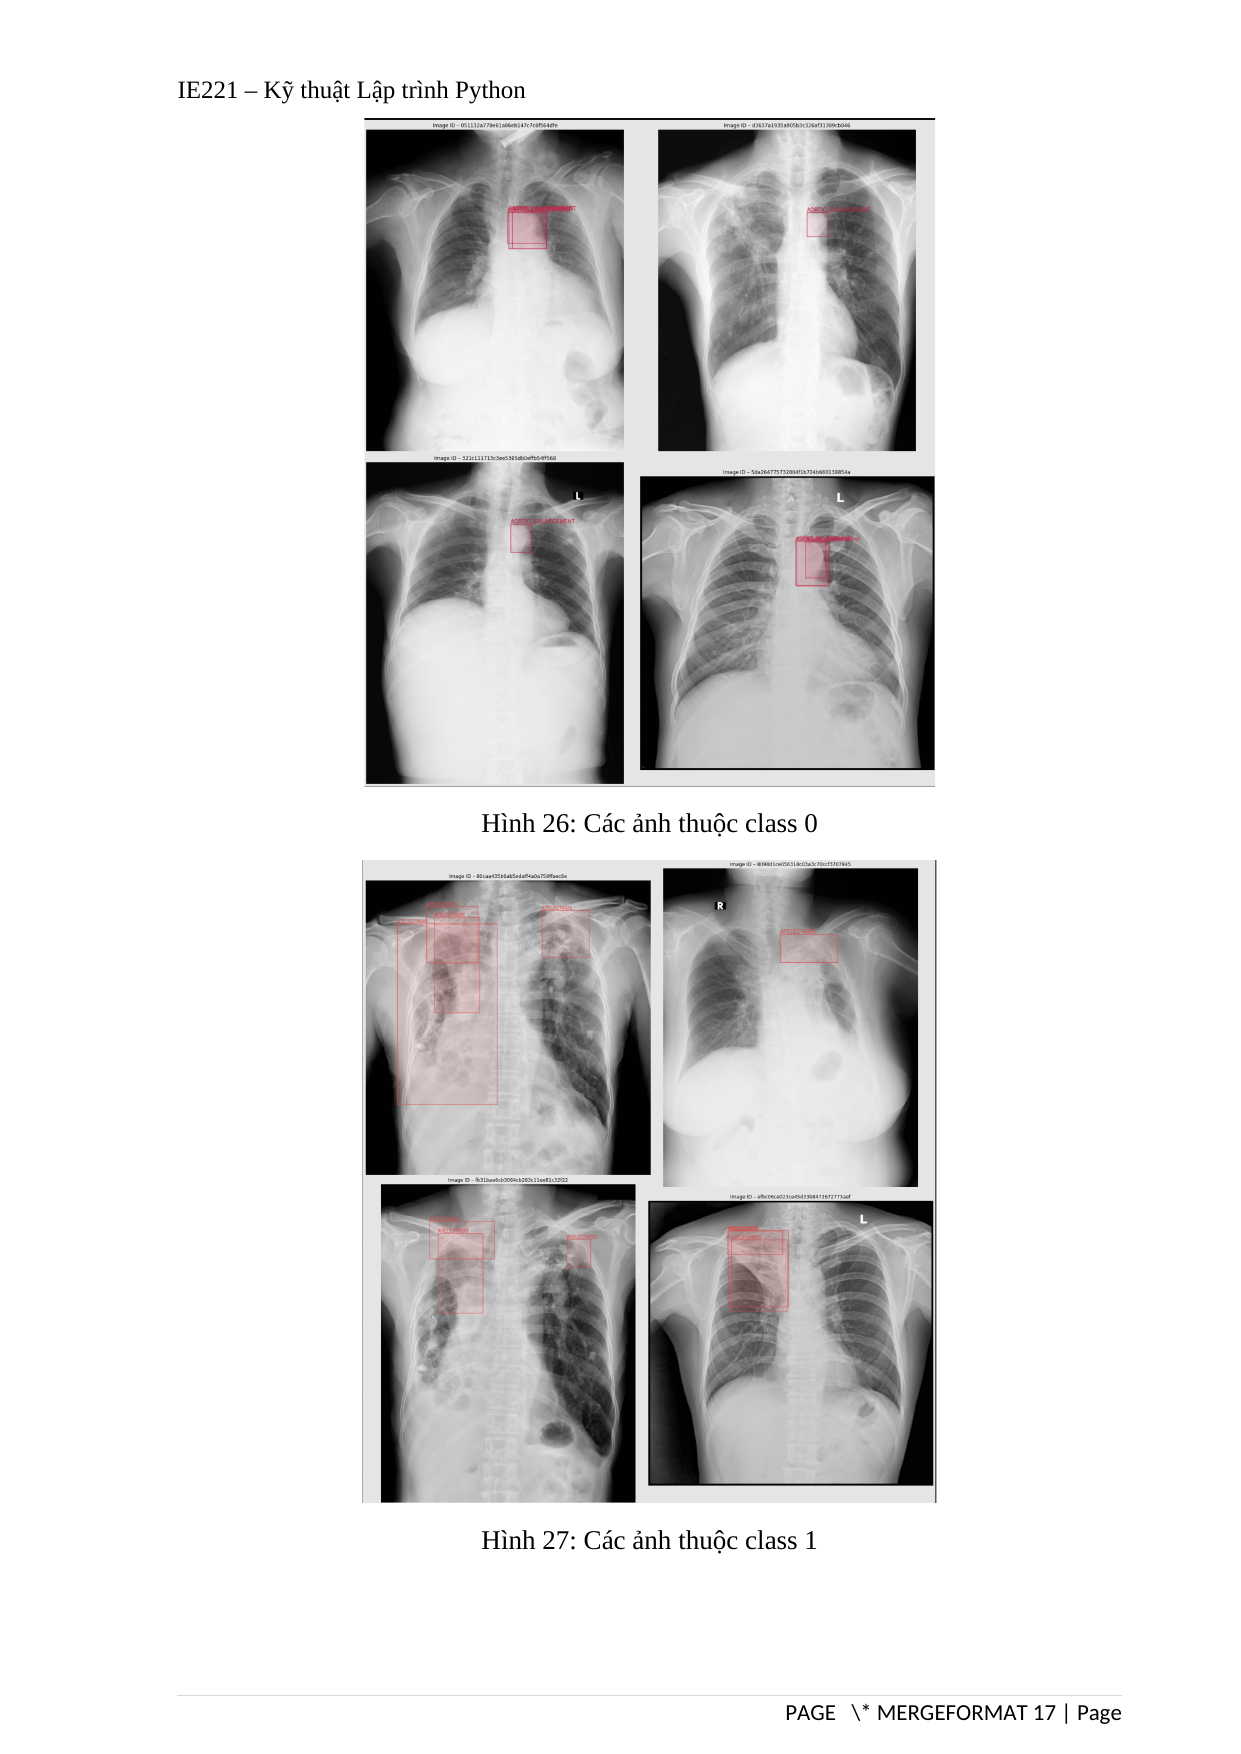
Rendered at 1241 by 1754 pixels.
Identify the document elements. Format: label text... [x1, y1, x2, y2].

picture [364, 118, 935, 787]
text Hình 27: Các ảnh thuộc class 1 [177, 1524, 1122, 1555]
picture [362, 860, 937, 1503]
text Hình 26: Các ảnh thuộc class 0 [177, 807, 1122, 839]
